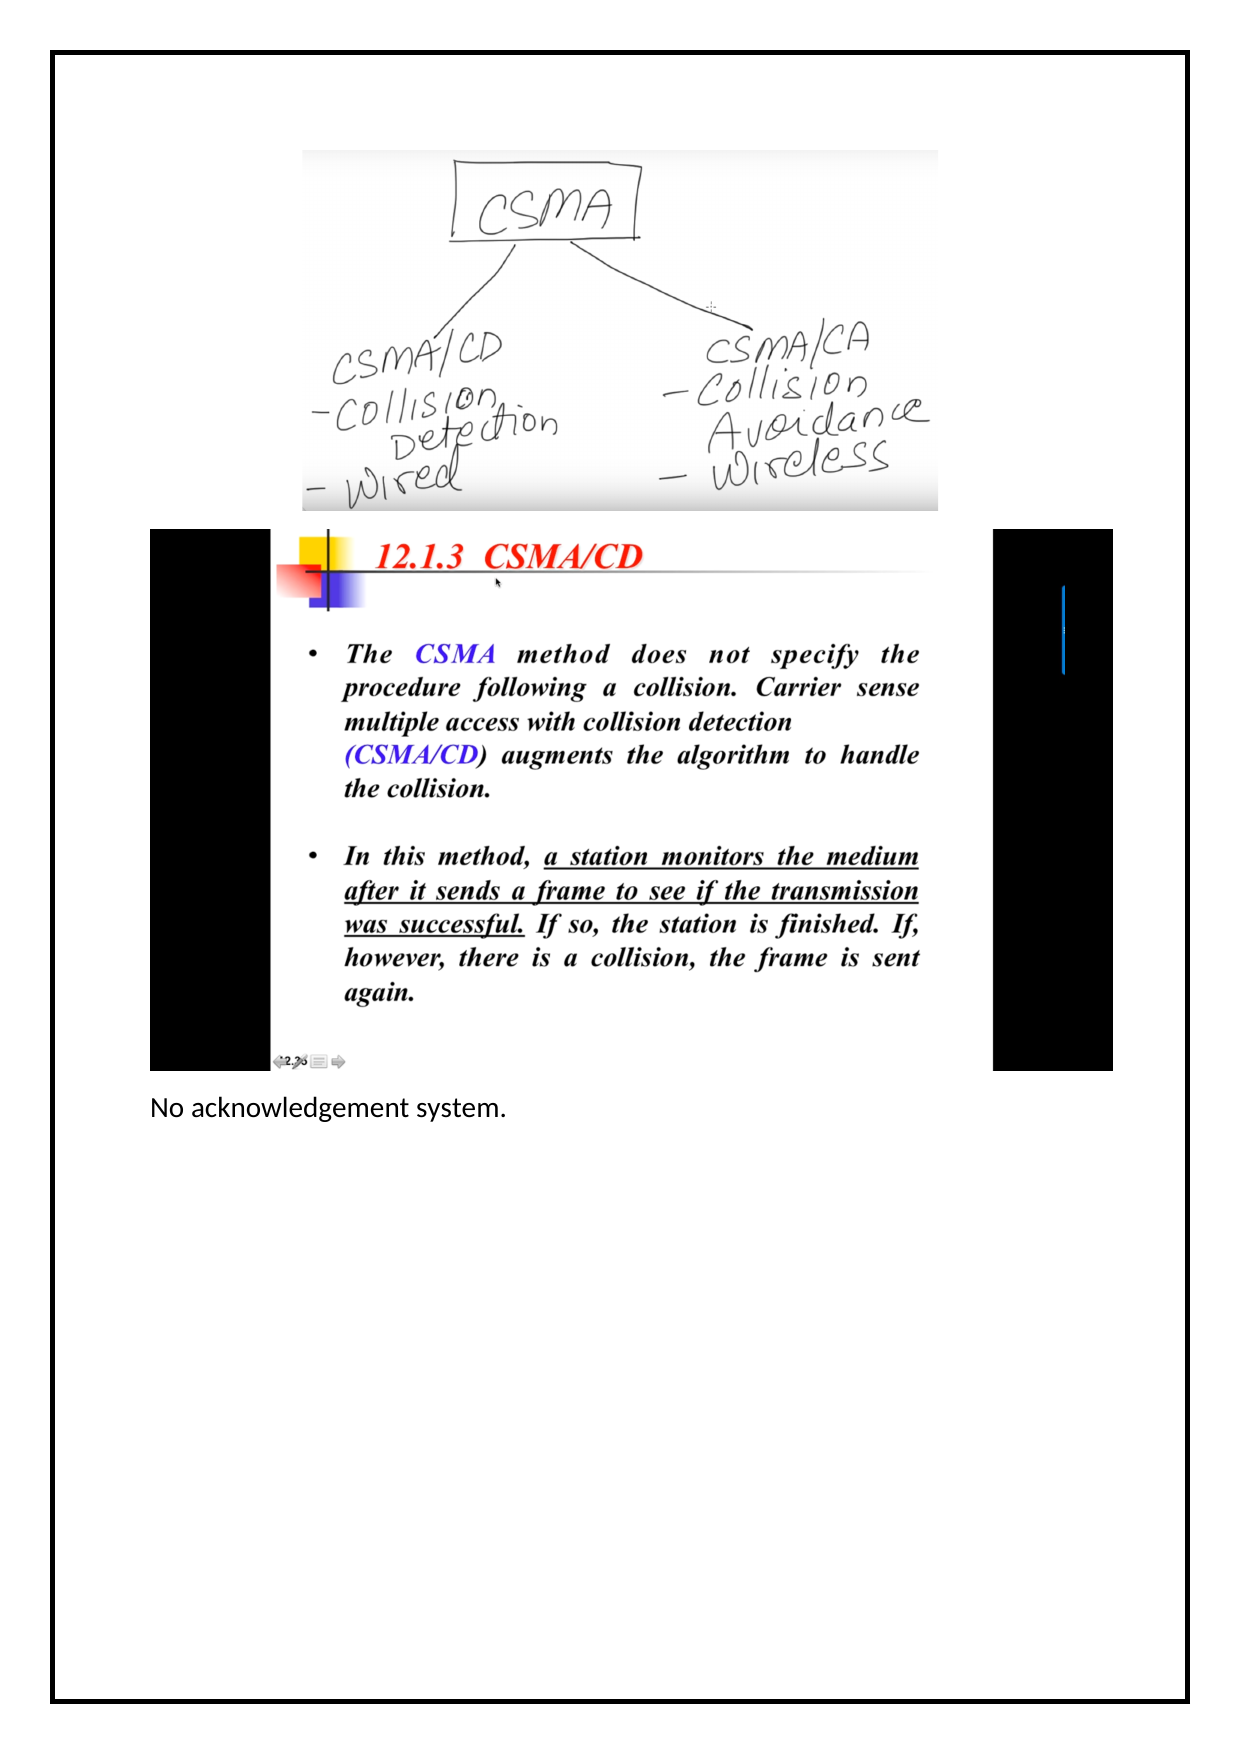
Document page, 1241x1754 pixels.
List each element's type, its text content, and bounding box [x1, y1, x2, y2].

picture [302, 150, 939, 511]
picture [150, 529, 1113, 1071]
text No acknowledgement system. [150, 1089, 1090, 1125]
